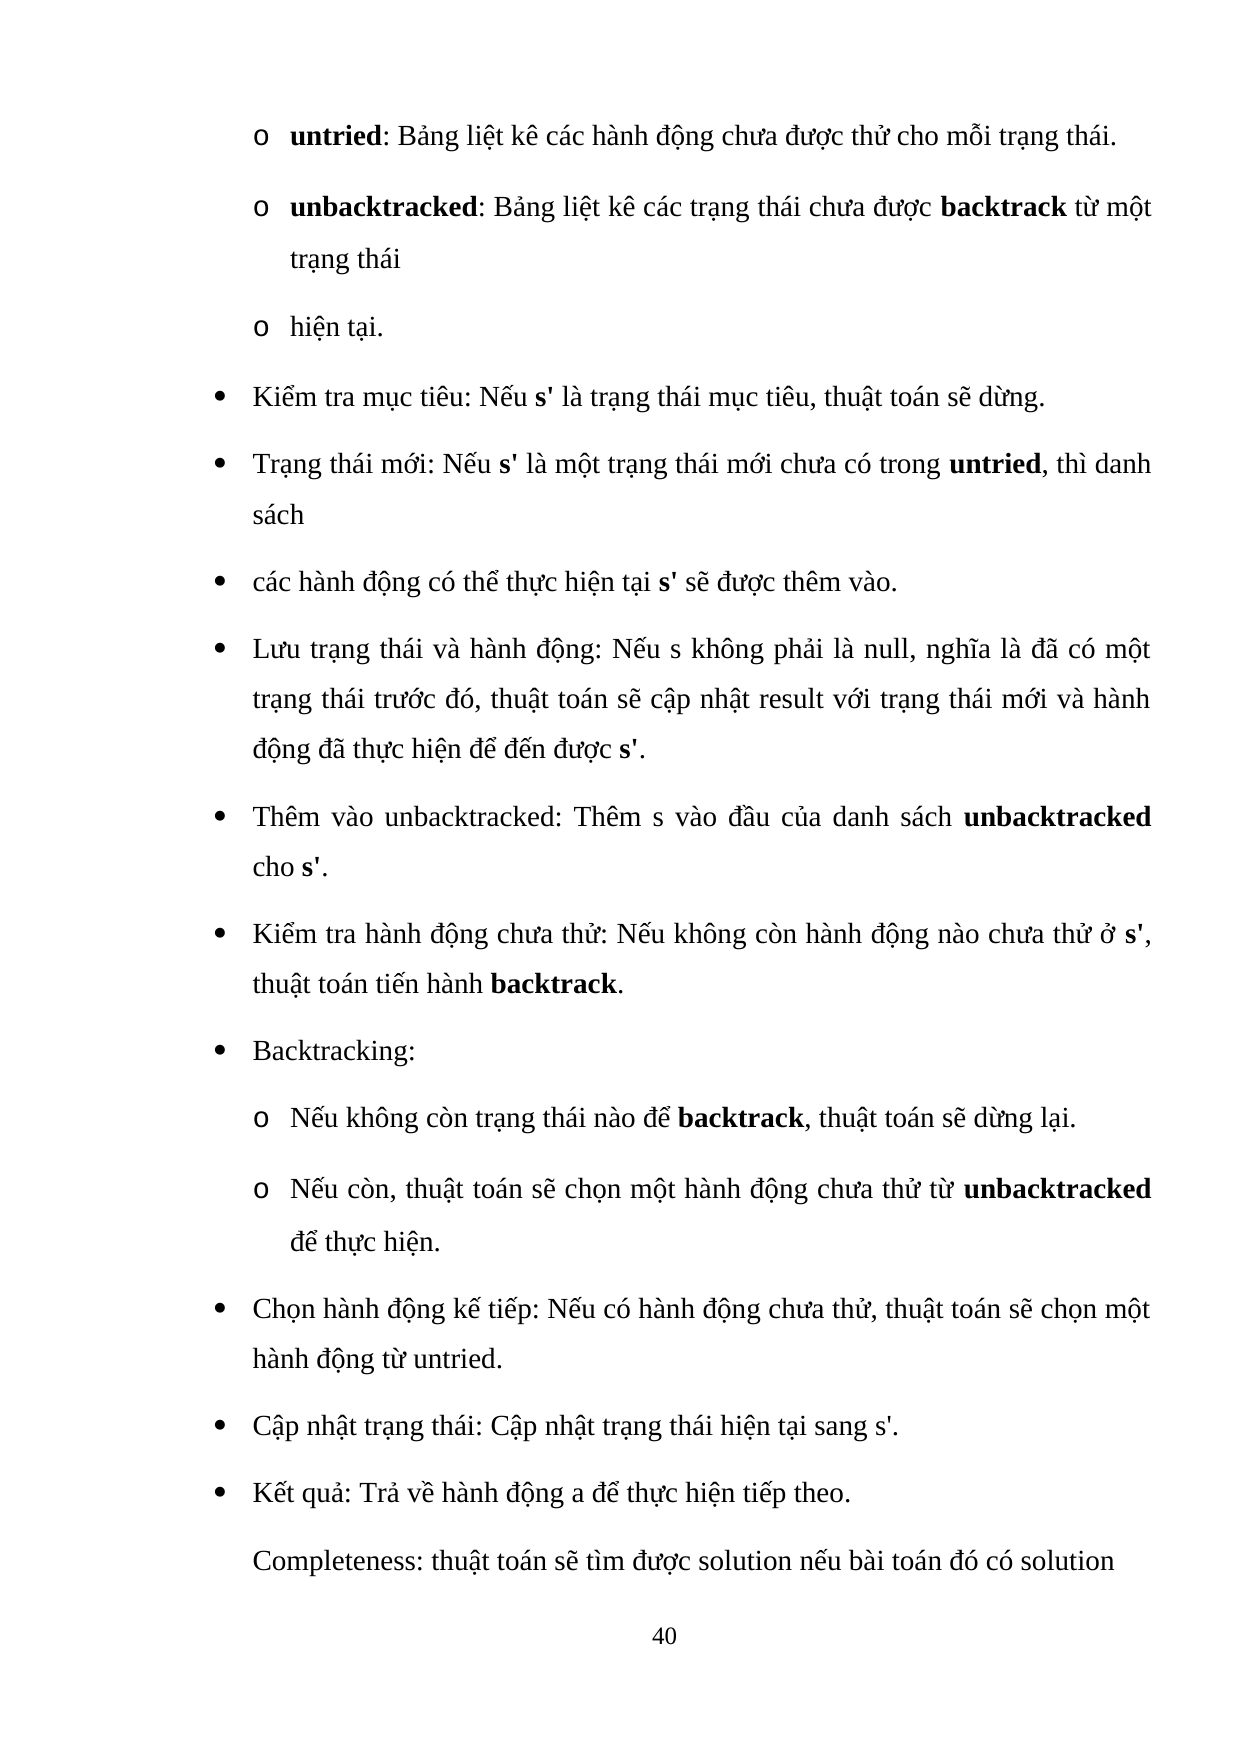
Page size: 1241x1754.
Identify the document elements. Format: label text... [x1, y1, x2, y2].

list hiện tại. [252, 309, 1152, 345]
text Completeness: thuật toán sẽ tìm được solution nếu bài toán đó có solution [177, 1543, 1152, 1576]
list Chọn hành động kế tiếp: Nếu có hành động chưa thử, thuật toán sẽ chọn một hành động từ untried. [215, 1291, 1152, 1375]
list Kiểm tra mục tiêu: Nếu s' là trạng thái mục tiêu, thuật toán sẽ dừng. [215, 379, 1152, 413]
list Kiểm tra hành động chưa thử: Nếu không còn hành động nào chưa thử ở s', thuật toán tiến hành backtrack. [215, 916, 1152, 1000]
list Kết quả: Trả về hành động a để thực hiện tiếp theo. [215, 1476, 1152, 1509]
list Trạng thái mới: Nếu s' là một trạng thái mới chưa có trong untried, thì danh sách [215, 446, 1152, 530]
list Nếu còn, thuật toán sẽ chọn một hành động chưa thử từ unbacktracked để thực hiện. [252, 1171, 1152, 1258]
list unbacktracked: Bảng liệt kê các trạng thái chưa được backtrack từ một trạng thái [252, 189, 1152, 275]
list Nếu không còn trạng thái nào để backtrack, thuật toán sẽ dừng lại. [252, 1101, 1152, 1137]
list Cập nhật trạng thái: Cập nhật trạng thái hiện tại sang s'. [215, 1408, 1152, 1442]
list Lưu trạng thái và hành động: Nếu s không phải là null, nghĩa là đã có một trạng thái trước đó, thuật toán sẽ cập nhật result với trạng thái mới và hành động đã thực hiện để đến được s'. [215, 631, 1152, 765]
list untried: Bảng liệt kê các hành động chưa được thử cho mỗi trạng thái. [252, 118, 1152, 154]
list các hành động có thể thực hiện tại s' sẽ được thêm vào. [215, 564, 1152, 597]
list Thêm vào unbacktracked: Thêm s vào đầu của danh sách unbacktracked cho s'. [215, 799, 1152, 883]
list Backtracking: [215, 1033, 1152, 1067]
